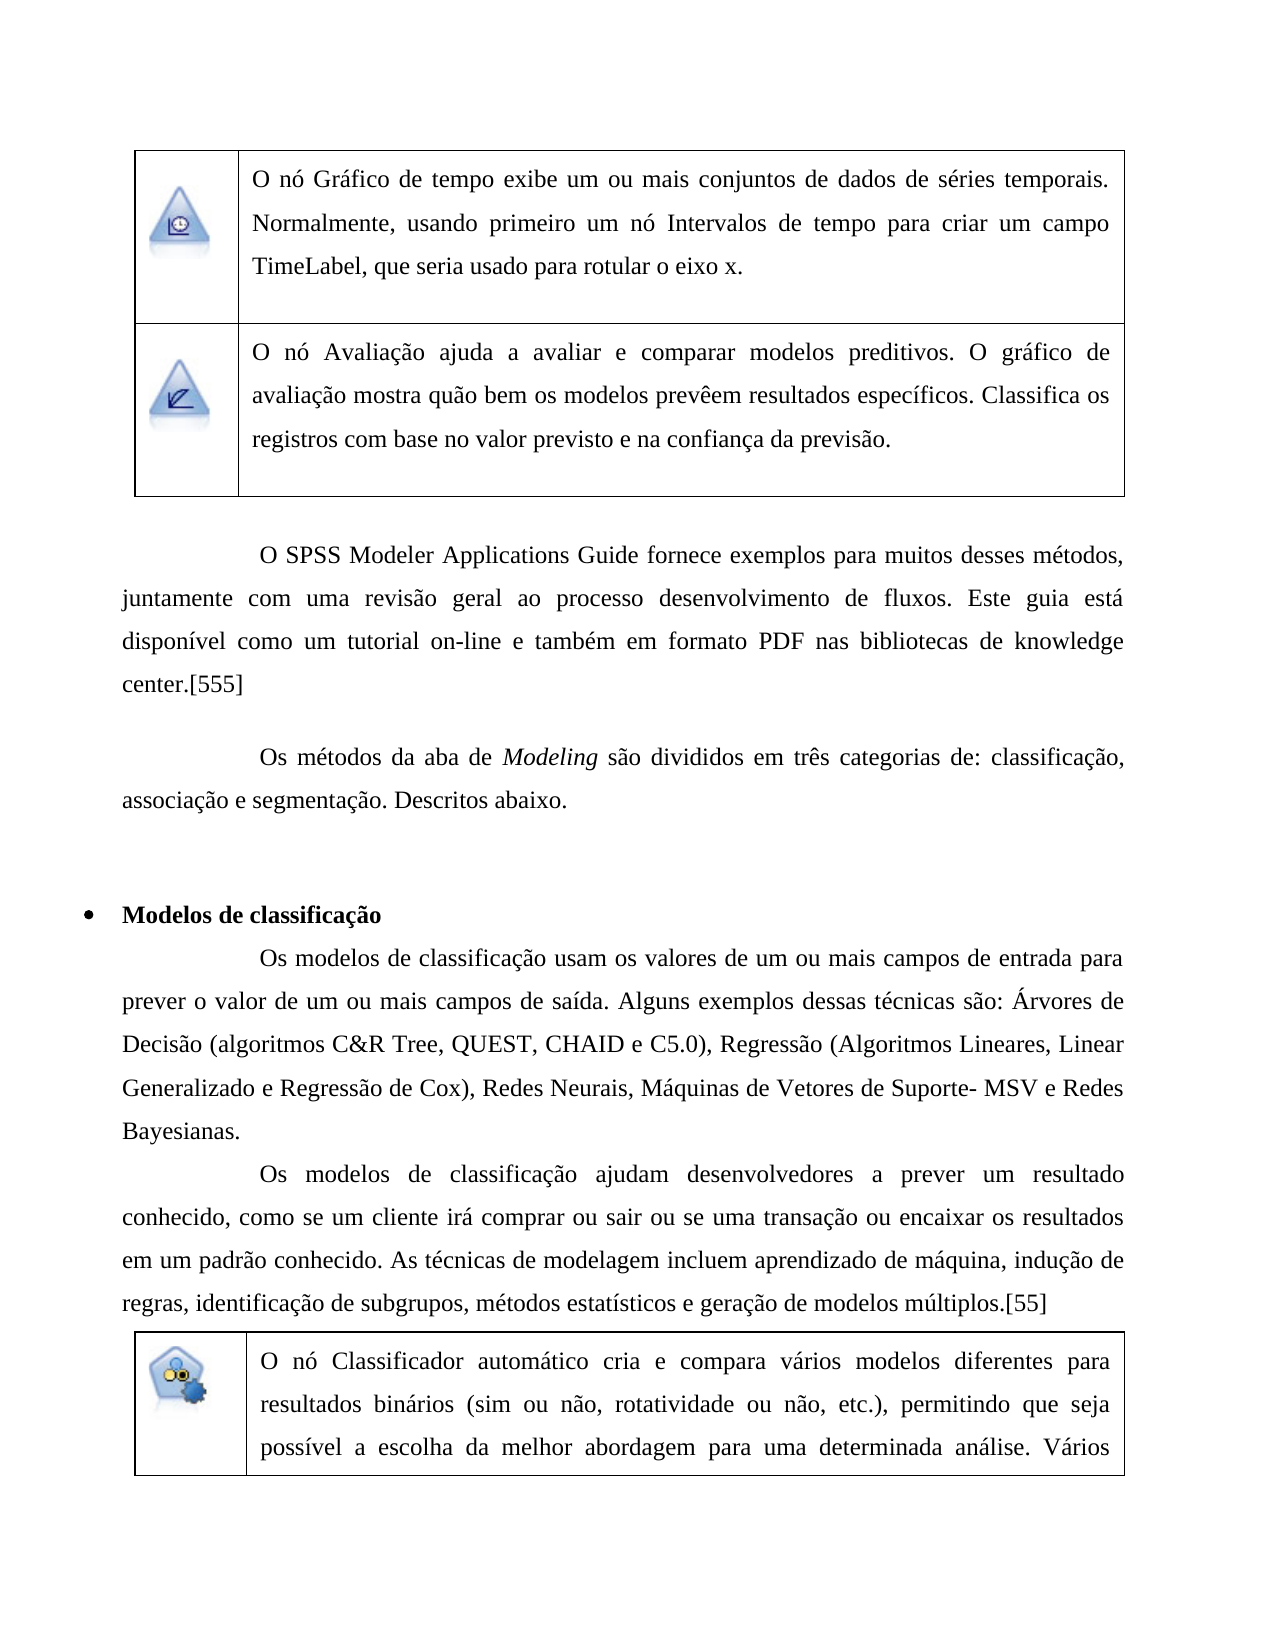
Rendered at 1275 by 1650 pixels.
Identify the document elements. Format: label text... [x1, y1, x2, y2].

table_header [136, 1333, 246, 1474]
text Os modelos de classificação ajudam desenvolvedores a prever um resultado conhecido, como se um cliente irá comprar ou sair ou se uma transação ou encaixar os resultados em um padrão conhecido. As técnicas de modelagem incluem aprendizado de máquina, indução de regras, identificação de subgrupos, métodos estatísticos e geração de modelos múltiplos.[55] [122, 1159, 1125, 1317]
table_cell O nó Avaliação ajuda a avaliar e comparar modelos preditivos. O gráfico de avaliação mostra quão bem os modelos prevêem resultados específicos. Classifica os registros com base no valor previsto e na confiança da previsão. [239, 324, 1124, 496]
table_cell [136, 151, 238, 323]
table_cell O nó Gráfico de tempo exibe um ou mais conjuntos de dados de séries temporais. Normalmente, usando primeiro um nó Intervalos de tempo para criar um campo TimeLabel, que seria usado para rotular o eixo x. [239, 151, 1124, 323]
text Os modelos de classificação usam os valores de um ou mais campos de entrada para prever o valor de um ou mais campos de saída. Alguns exemplos dessas técnicas são: Árvores de Decisão (algoritmos C&R Tree, QUEST, CHAID e C5.0), Regressão (Algoritmos Lineares, Linear Generalizado e Regressão de Cox), Redes Neurais, Máquinas de Vetores de Suporte- MSV e Redes Bayesianas. [122, 943, 1125, 1144]
table_cell [136, 324, 238, 496]
picture [148, 185, 213, 259]
text Os métodos da aba de Modeling são divididos em três categorias de: classificação, associação e segmentação. Descritos abaixo. [122, 742, 1125, 813]
picture [148, 1346, 213, 1420]
list Modelos de classificação [84, 900, 1125, 929]
text O SPSS Modeler Applications Guide fornece exemplos para muitos desses métodos, juntamente com uma revisão geral ao processo desenvolvimento de fluxos. Este guia está disponível como um tutorial on-line e também em formato PDF nas bibliotecas de knowledge center.[555] [122, 540, 1125, 698]
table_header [247, 1333, 1124, 1474]
picture [148, 358, 213, 432]
